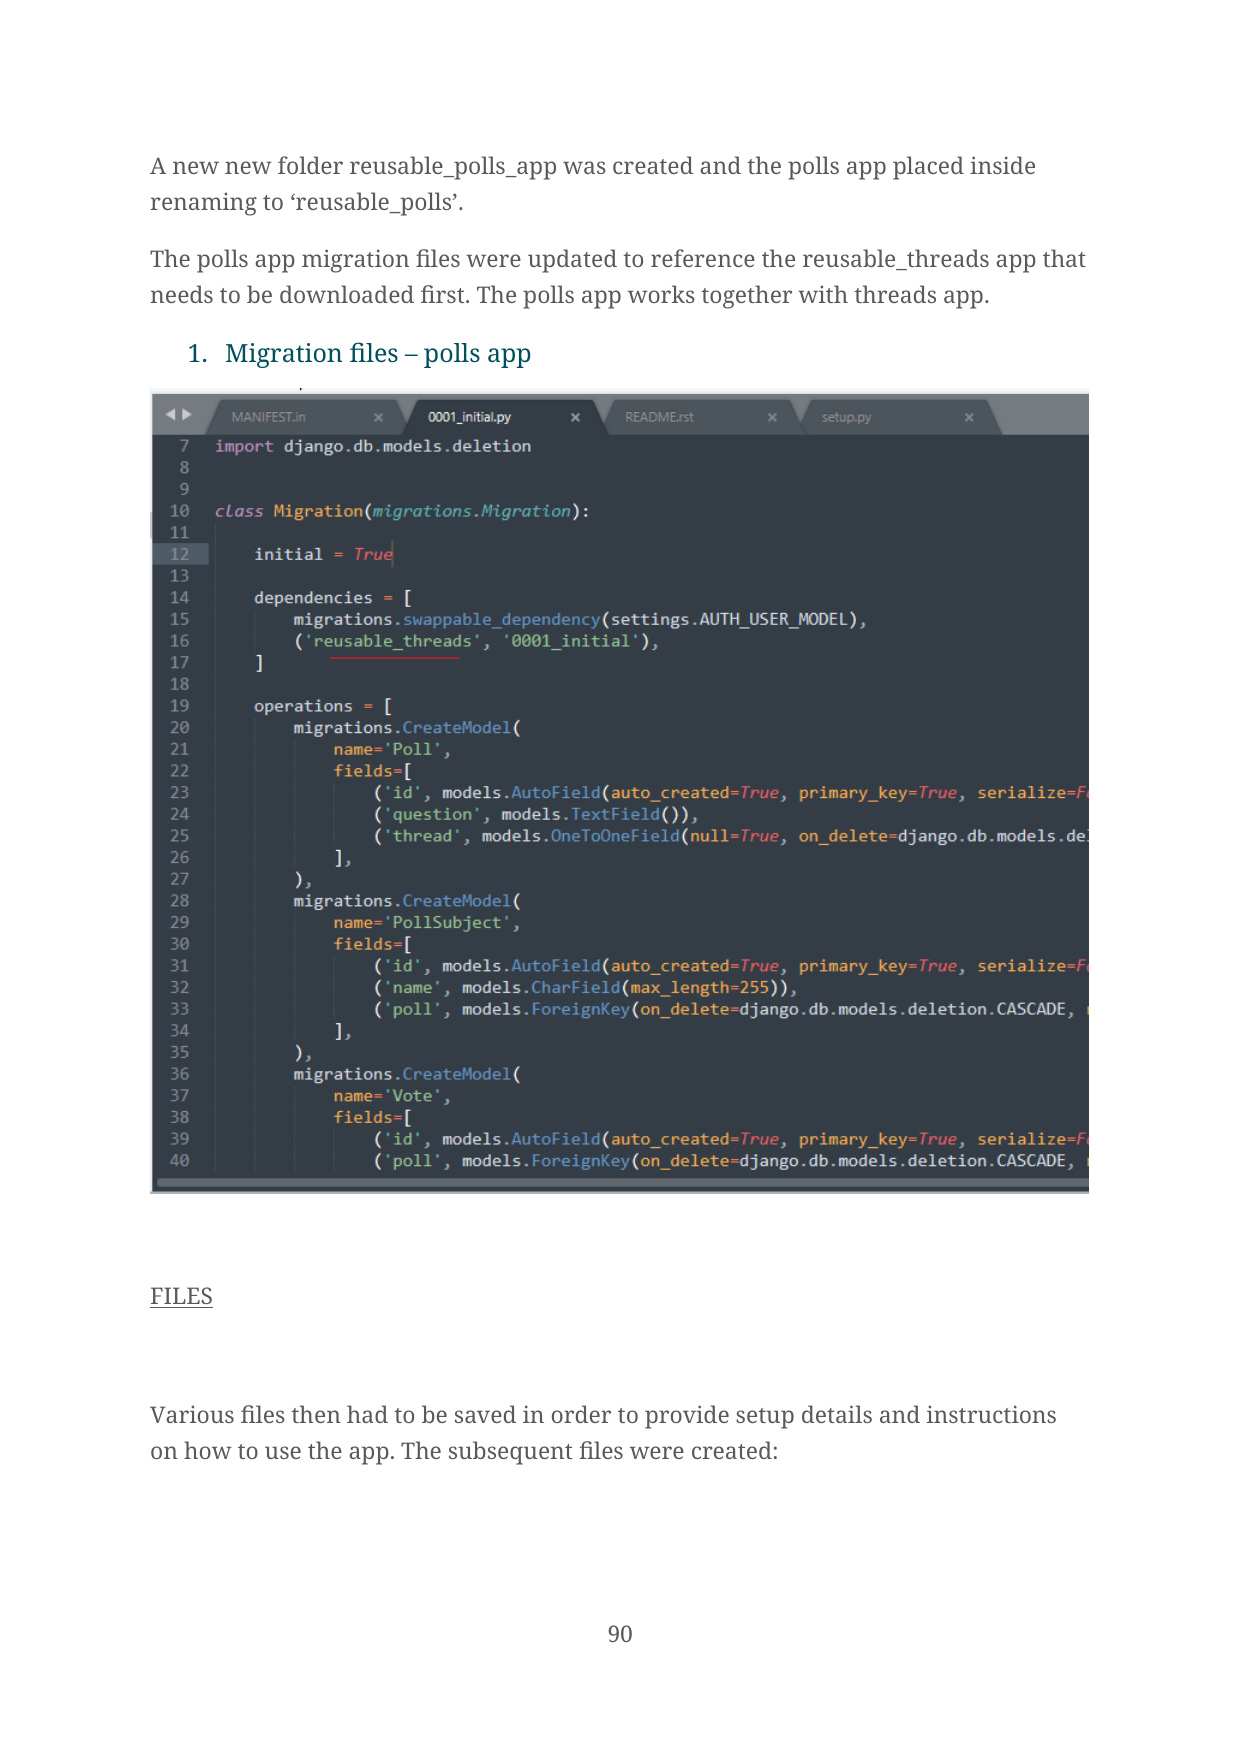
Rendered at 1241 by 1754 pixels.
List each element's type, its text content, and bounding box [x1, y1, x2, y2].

text The polls app migration files were updated to reference the reusable_threads app that needs to be downloaded first. The polls app works together with threads app. [150, 243, 1090, 310]
list Migration files – polls app [187, 335, 1090, 369]
text FILES [150, 1280, 1090, 1312]
picture [150, 388, 1089, 1194]
text Various files then had to be saved in order to provide setup details and instructions on how to use the app. The subsequent files were created: [150, 1399, 1090, 1466]
text A new new folder reusable_polls_app was created and the polls app placed inside renaming to ‘reusable_polls’. [150, 150, 1090, 217]
